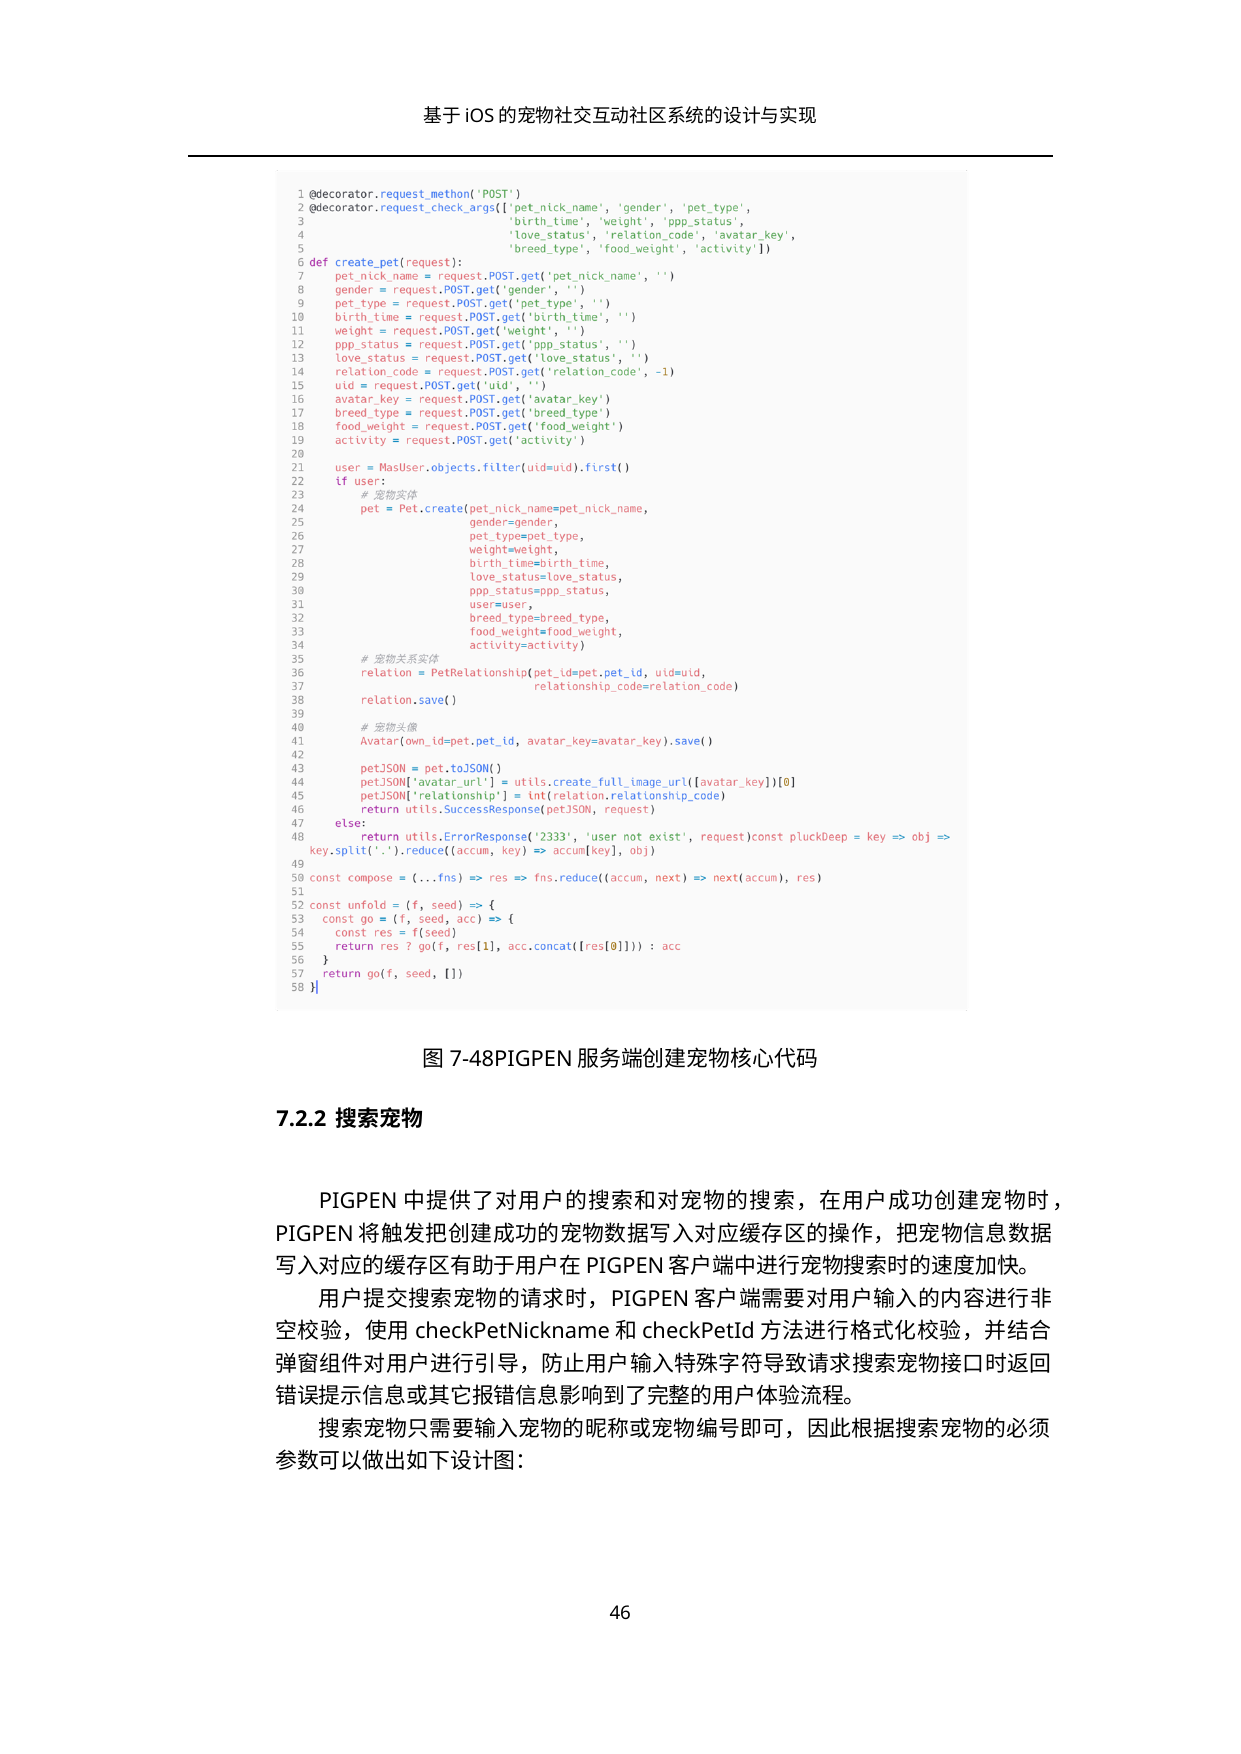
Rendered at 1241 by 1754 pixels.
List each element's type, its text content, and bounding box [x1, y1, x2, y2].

text 用户提交搜索宠物的请求时，PIGPEN客户端需要对用户输入的内容进行非空校验，使用checkPetNickname和checkPetId方法进行格式化校验，并结合弹窗组件对用户进行引导，防止用户输入特殊字符导致请求搜索宠物接口时返回错误提示信息或其它报错信息影响到了完整的用户体验流程。 [275, 1280, 1053, 1410]
text PIGPEN中提供了对用户的搜索和对宠物的搜索，在用户成功创建宠物时，PIGPEN将触发把创建成功的宠物数据写入对应缓存区的操作，把宠物信息数据写入对应的缓存区有助于用户在PIGPEN客户端中进行宠物搜索时的速度加快。 [275, 1183, 1053, 1280]
text 搜索宠物只需要输入宠物的昵称或宠物编号即可，因此根据搜索宠物的必须参数可以做出如下设计图： [275, 1410, 1053, 1475]
picture [266, 163, 974, 1016]
subtitle 搜索宠物 [276, 1100, 1053, 1133]
